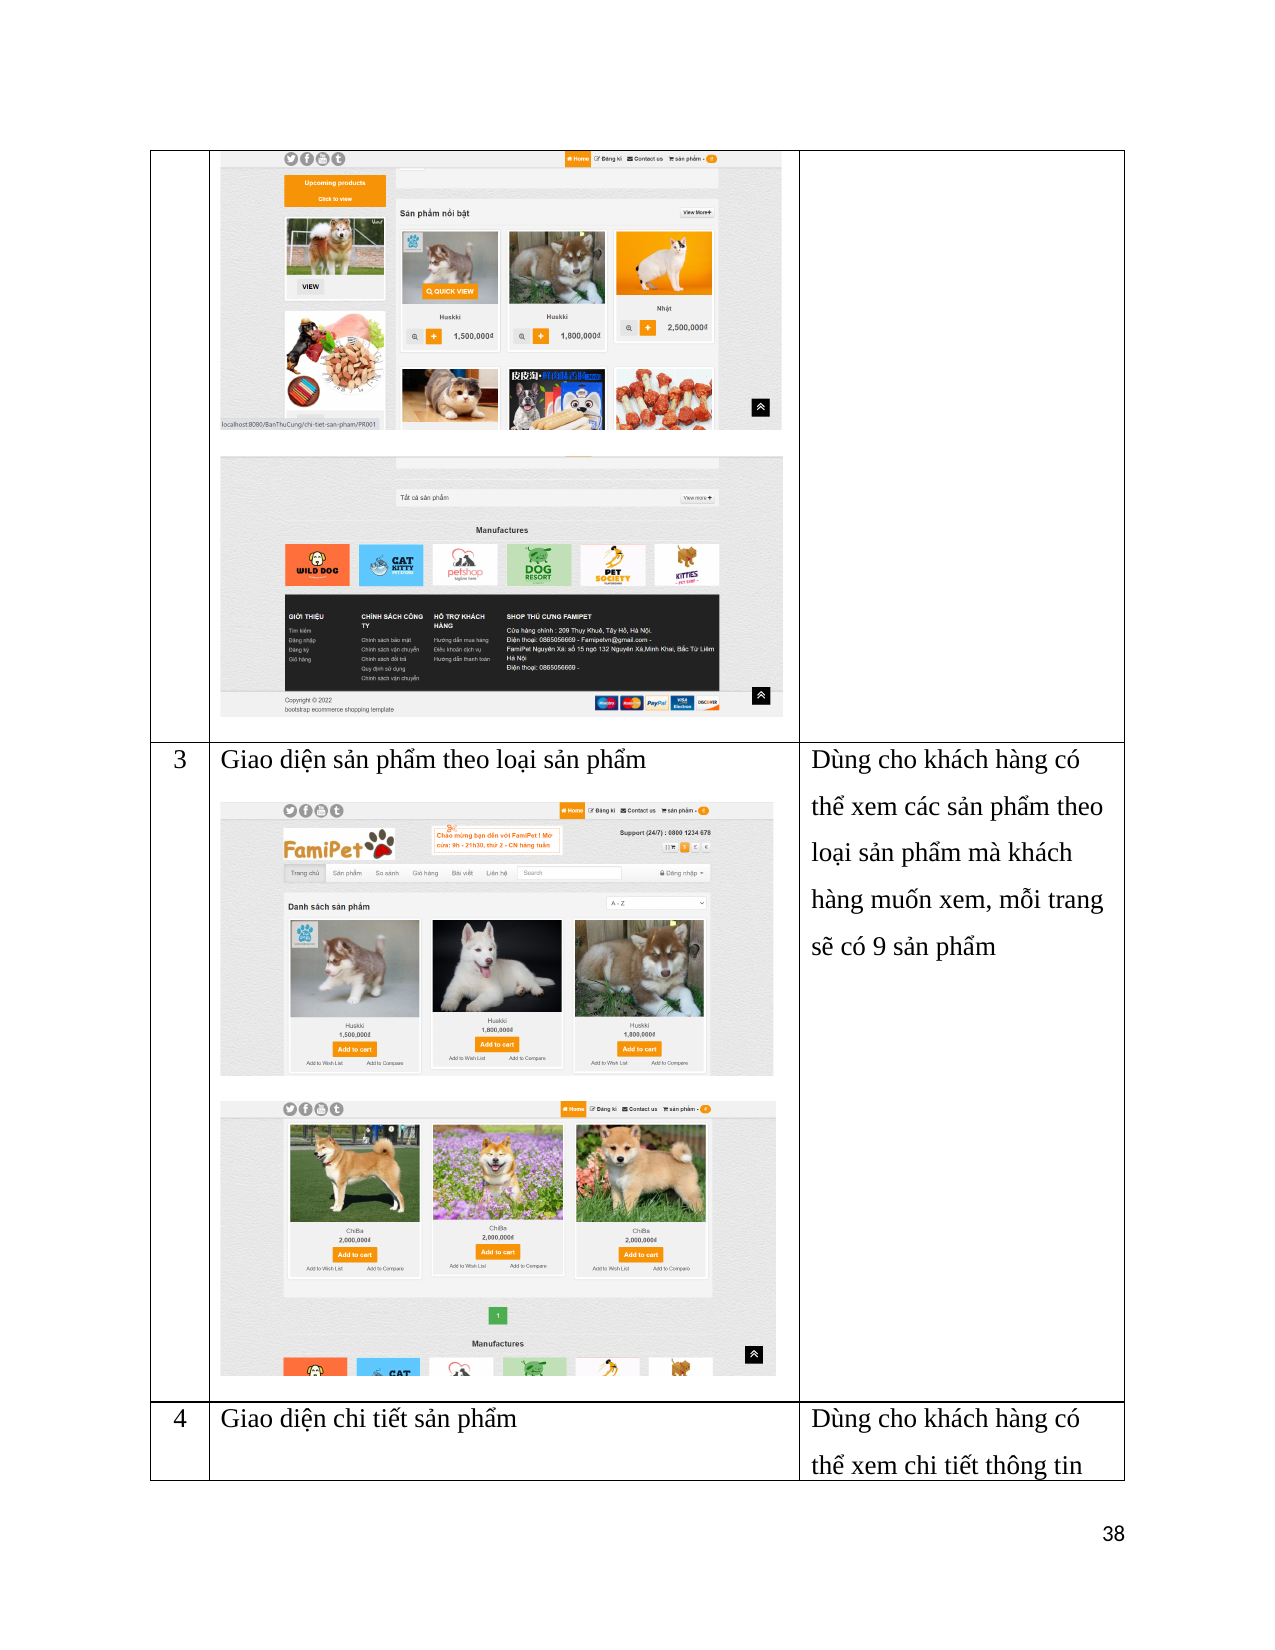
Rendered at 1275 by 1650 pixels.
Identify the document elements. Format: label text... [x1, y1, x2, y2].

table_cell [210, 151, 799, 742]
picture [220, 802, 774, 1076]
table_cell 2 [151, 151, 209, 742]
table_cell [800, 1403, 1124, 1480]
table_cell Dùng cho khách hàng có thể xem các sản phẩm theo loại sản phẩm mà khách hàng muốn xem, mỗi trang sẽ có 9 sản phẩm [800, 743, 1124, 1401]
table_cell 3 [151, 743, 209, 1401]
picture [220, 1101, 776, 1376]
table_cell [800, 151, 1124, 742]
table_cell Giao diện sản phẩm theo loại sản phẩm [210, 743, 799, 1401]
picture [220, 456, 783, 717]
table_cell 4 [151, 1403, 209, 1480]
picture [220, 151, 782, 430]
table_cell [210, 1403, 799, 1480]
